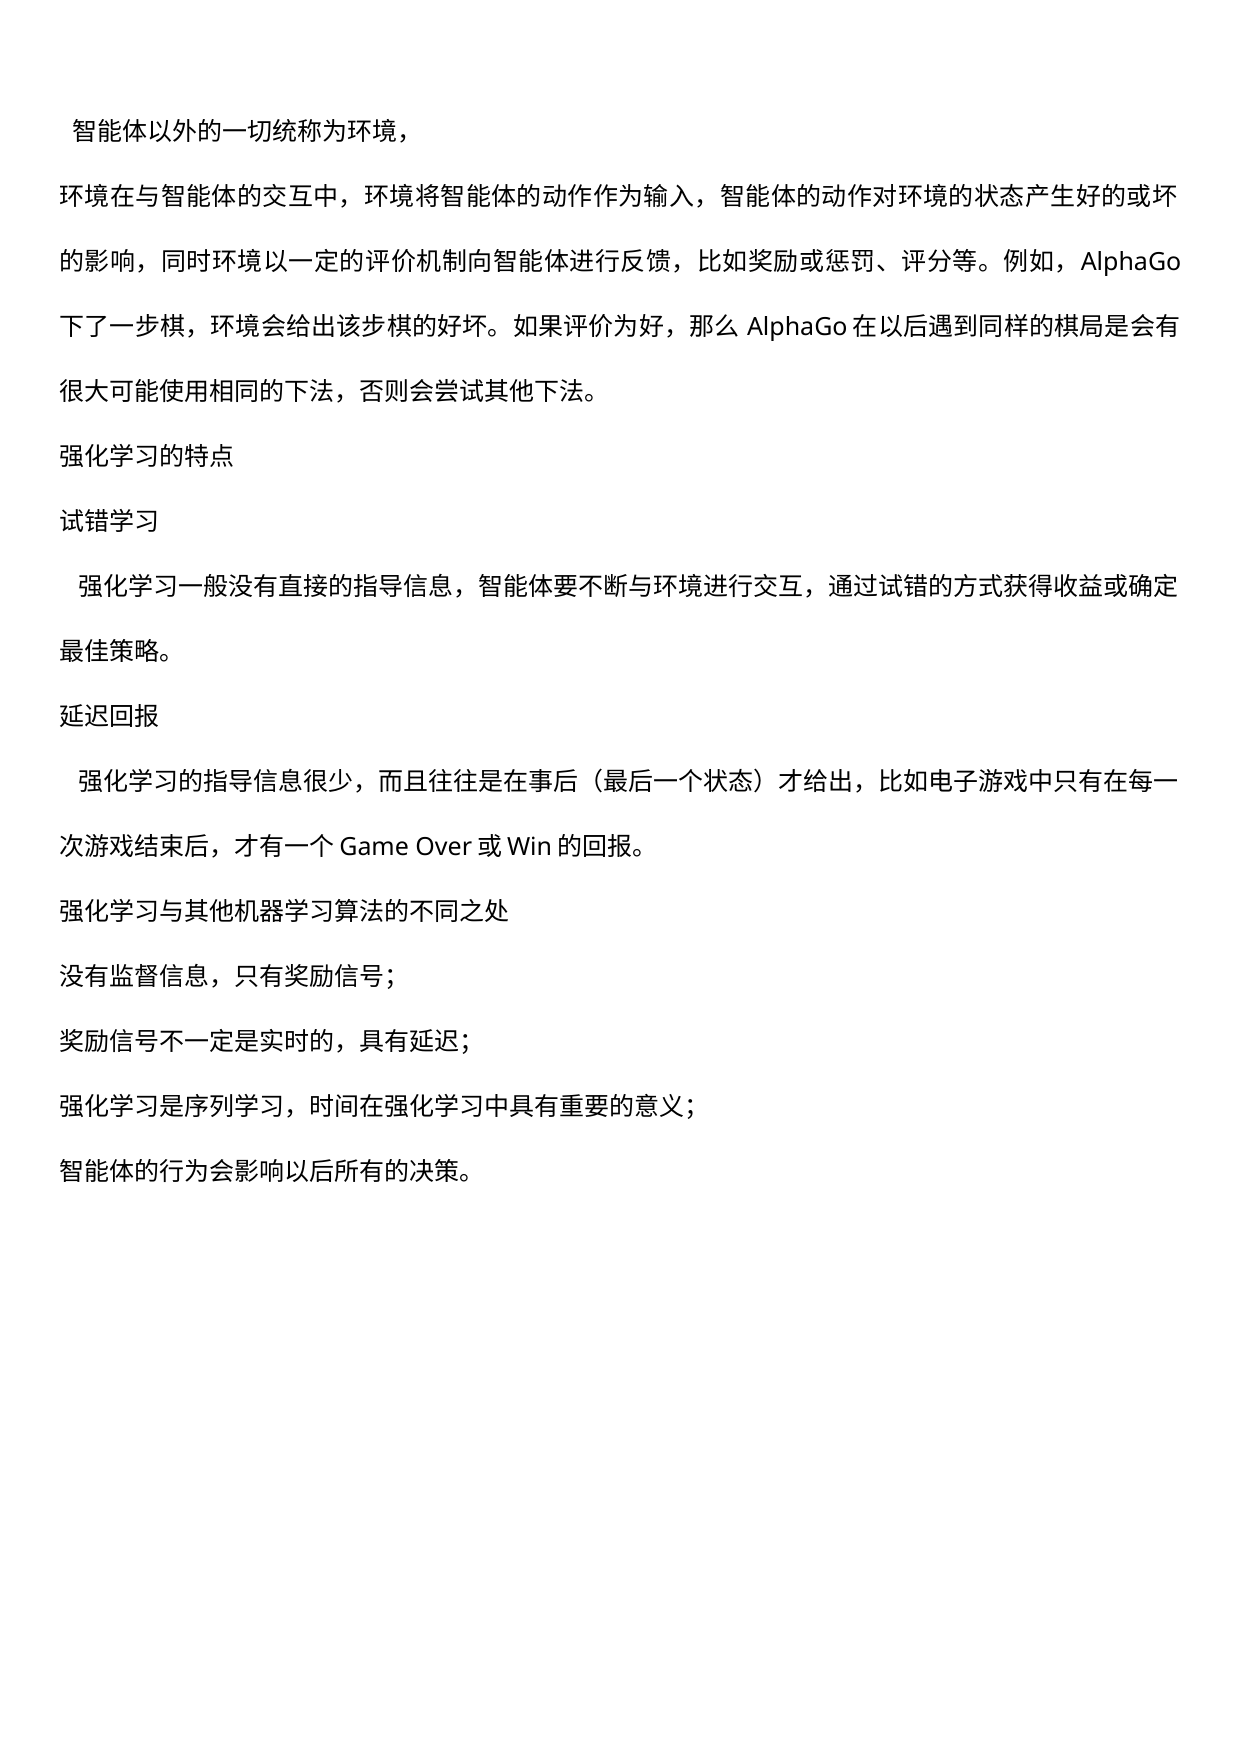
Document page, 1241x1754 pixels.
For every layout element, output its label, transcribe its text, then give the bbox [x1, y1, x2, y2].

text 奖励信号不一定是实时的，具有延迟； [59, 1007, 1181, 1072]
text 智能体的行为会影响以后所有的决策。 [59, 1137, 1181, 1202]
text 强化学习是序列学习，时间在强化学习中具有重要的意义； [59, 1072, 1181, 1137]
text 强化学习与其他机器学习算法的不同之处 [59, 877, 1181, 942]
text 智能体以外的一切统称为环境， [59, 97, 1181, 162]
text 延迟回报 [59, 682, 1181, 747]
text 强化学习一般没有直接的指导信息，智能体要不断与环境进行交互，通过试错的方式获得收益或确定最佳策略。 [59, 552, 1181, 682]
text 环境在与智能体的交互中，环境将智能体的动作作为输入，智能体的动作对环境的状态产生好的或坏的影响，同时环境以一定的评价机制向智能体进行反馈，比如奖励或惩罚、评分等。例如，AlphaGo下了一步棋，环境会给出该步棋的好坏。如果评价为好，那么AlphaGo在以后遇到同样的棋局是会有很大可能使用相同的下法，否则会尝试其他下法。 [59, 162, 1181, 422]
text 没有监督信息，只有奖励信号； [59, 942, 1181, 1007]
text 强化学习的特点 [59, 422, 1181, 487]
text 强化学习的指导信息很少，而且往往是在事后（最后一个状态）才给出，比如电子游戏中只有在每一次游戏结束后，才有一个Game Over或Win的回报。 [59, 747, 1181, 877]
text 试错学习 [59, 487, 1181, 552]
